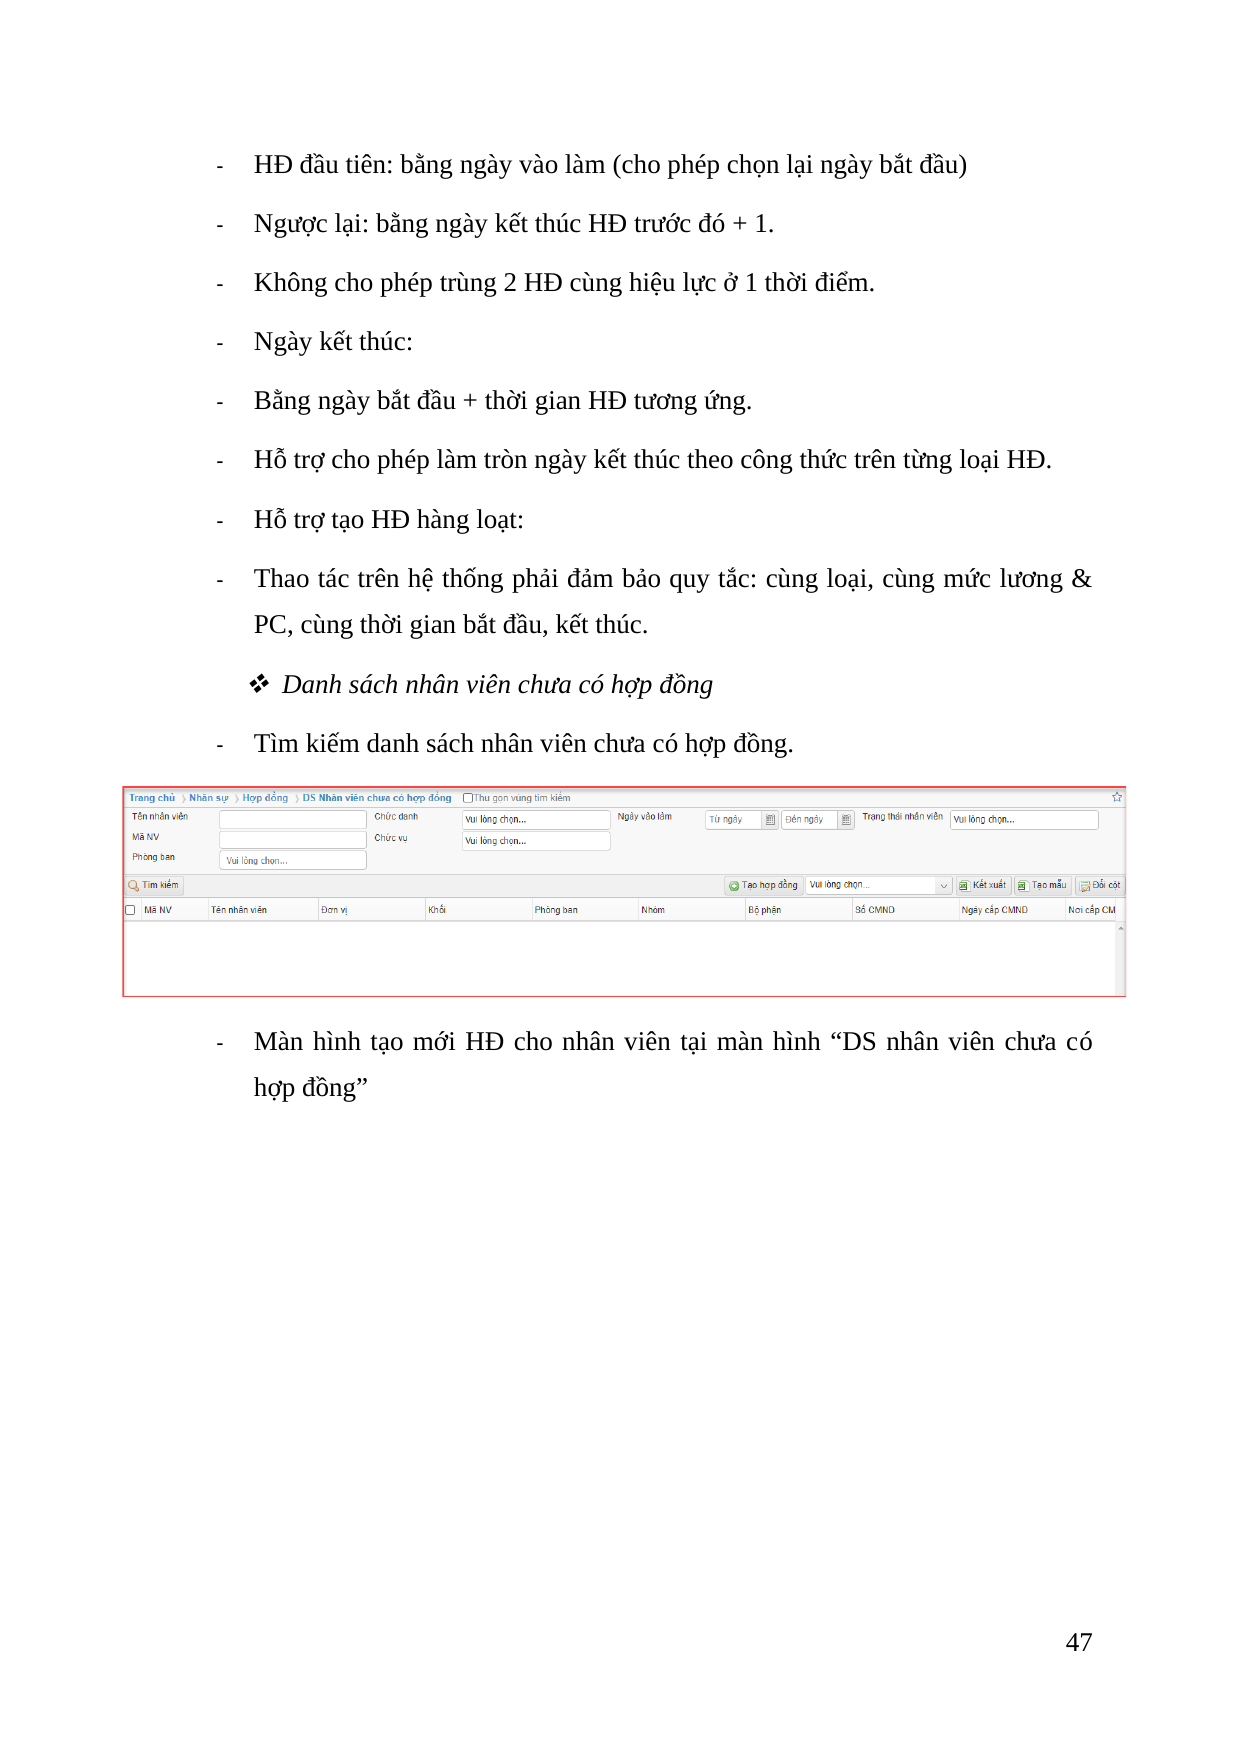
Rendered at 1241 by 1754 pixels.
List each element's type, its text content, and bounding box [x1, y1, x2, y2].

list Hỗ trợ tạo HĐ hàng loạt: [216, 503, 1092, 534]
list HĐ đầu tiên: bằng ngày vào làm (cho phép chọn lại ngày bắt đầu) [216, 148, 1092, 179]
list Thao tác trên hệ thống phải đảm bảo quy tắc: cùng loại, cùng mức lương & PC, cùng thời gian bắt đầu, kết thúc. [216, 562, 1092, 640]
list Bằng ngày bắt đầu + thời gian HĐ tương ứng. [216, 384, 1092, 416]
list Danh sách nhân viên chưa có hợp đồng [244, 668, 1092, 699]
list Ngược lại: bằng ngày kết thúc HĐ trước đó + 1. [216, 207, 1092, 238]
list Không cho phép trùng 2 HĐ cùng hiệu lực ở 1 thời điểm. [216, 266, 1092, 297]
list Màn hình tạo mới HĐ cho nhân viên tại màn hình “DS nhân viên chưa có hợp đồng” [216, 1024, 1092, 1102]
picture [122, 786, 1127, 997]
list Hỗ trợ cho phép làm tròn ngày kết thúc theo công thức trên từng loại HĐ. [216, 443, 1092, 475]
list Tìm kiếm danh sách nhân viên chưa có hợp đồng. [216, 727, 1092, 758]
list Ngày kết thúc: [216, 325, 1092, 356]
